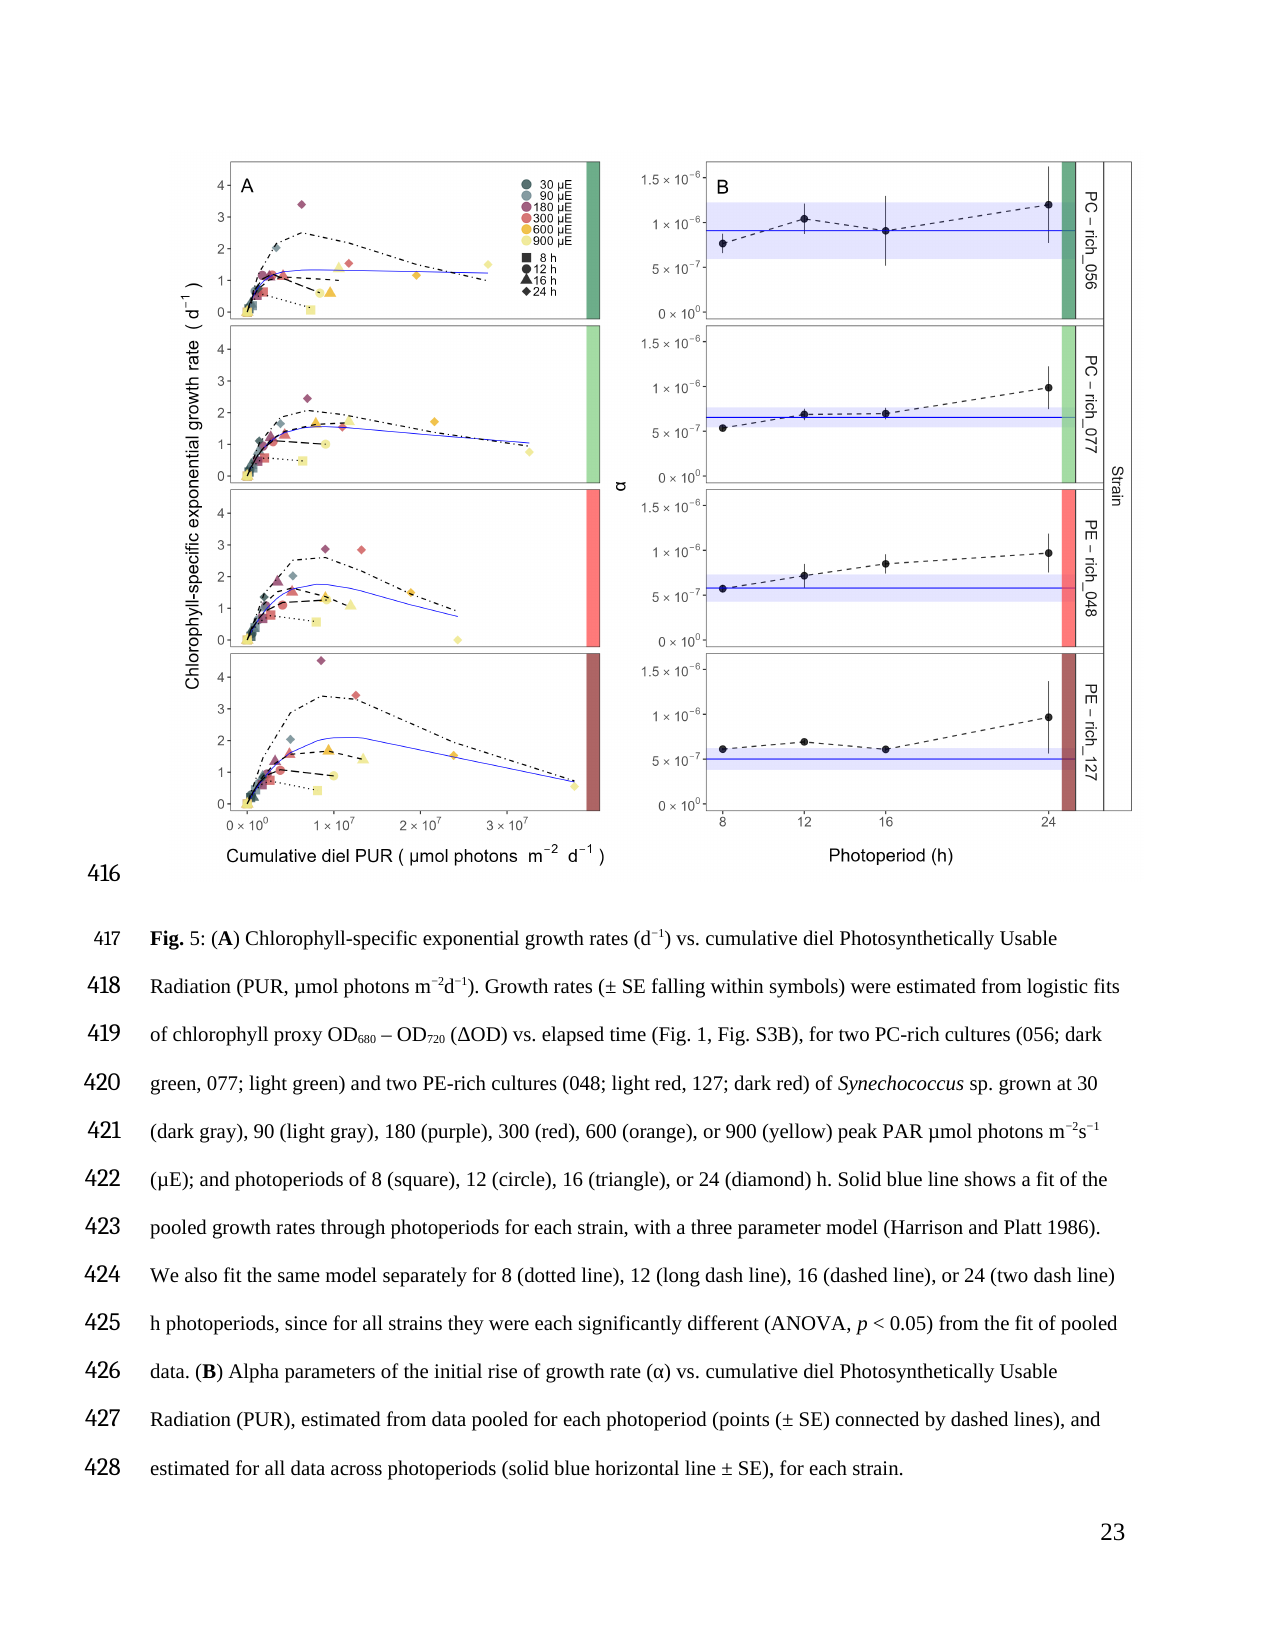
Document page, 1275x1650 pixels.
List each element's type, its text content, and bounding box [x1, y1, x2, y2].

picture [168, 150, 1144, 882]
text Fig. 5: (A) Chlorophyll-specific exponential growth rates (d−1) vs. cumulative diel Photosynthetically Usable Radiation (PUR, µmol photons m−2d−1). Growth rates (± SE falling within symbols) were estimated from logistic fits of chlorophyll proxy OD680 – OD720 (ΔOD) vs. elapsed time (Fig. 1, Fig. S3B), for two PC-rich cultures (056; dark green, 077; light green) and two PE-rich cultures (048; light red, 127; dark red) of Synechococcus sp. grown at 30 (dark gray), 90 (light gray), 180 (purple), 300 (red), 600 (orange), or 900 (yellow) peak PAR µmol photons m−2s−1 (µE); and photoperiods of 8 (square), 12 (circle), 16 (triangle), or 24 (diamond) h. Solid blue line shows a fit of the pooled growth rates through photoperiods for each strain, with a three parameter model (Harrison and Platt 1986). We also fit the same model separately for 8 (dotted line), 12 (long dash line), 16 (dashed line), or 24 (two dash line) h photoperiods, since for all strains they were each significantly different (ANOVA, p < 0.05) from the fit of pooled data. (B) Alpha parameters of the initial rise of growth rate (α) vs. cumulative diel Photosynthetically Usable Radiation (PUR), estimated from data pooled for each photoperiod (points (± SE) connected by dashed lines), and estimated for all data across photoperiods (solid blue horizontal line ± SE), for each strain. [150, 926, 1125, 1479]
